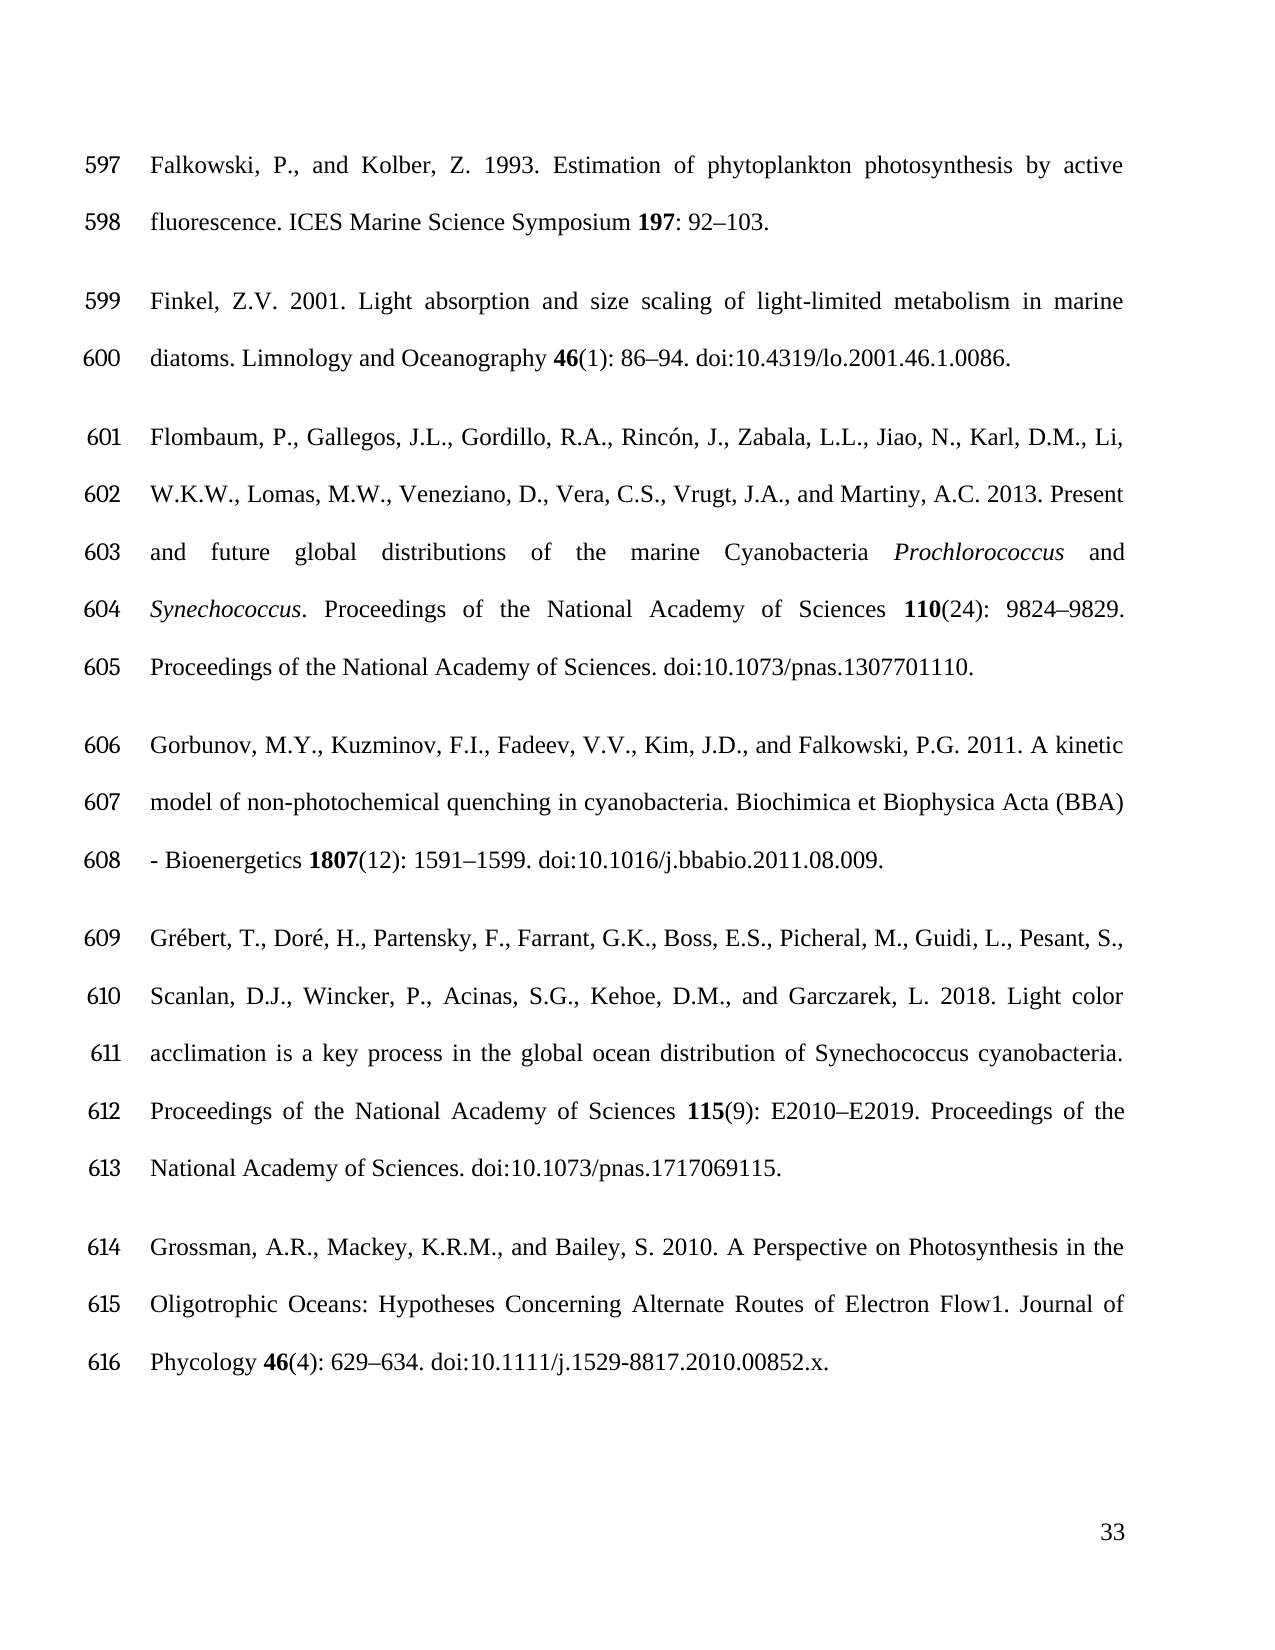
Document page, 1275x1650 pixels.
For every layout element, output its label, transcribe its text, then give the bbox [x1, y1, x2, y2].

text Flombaum, P., Gallegos, J.L., Gordillo, R.A., Rincón, J., Zabala, L.L., Jiao, N., Karl, D.M., Li, W.K.W., Lomas, M.W., Veneziano, D., Vera, C.S., Vrugt, J.A., and Martiny, A.C. 2013. Present and future global distributions of the marine Cyanobacteria Prochlorococcus and Synechococcus. Proceedings of the National Academy of Sciences 110(24): 9824–9829. Proceedings of the National Academy of Sciences. doi:10.1073/pnas.1307701110. [150, 422, 1125, 680]
text Finkel, Z.V. 2001. Light absorption and size scaling of light-limited metabolism in marine diatoms. Limnology and Oceanography 46(1): 86–94. doi:10.4319/lo.2001.46.1.0086. [150, 286, 1125, 372]
text Falkowski, P., and Kolber, Z. 1993. Estimation of phytoplankton photosynthesis by active fluorescence. ICES Marine Science Symposium 197: 92–103. [150, 150, 1125, 236]
text Grébert, T., Doré, H., Partensky, F., Farrant, G.K., Boss, E.S., Picheral, M., Guidi, L., Pesant, S., Scanlan, D.J., Wincker, P., Acinas, S.G., Kehoe, D.M., and Garczarek, L. 2018. Light color acclimation is a key process in the global ocean distribution of Synechococcus cyanobacteria. Proceedings of the National Academy of Sciences 115(9): E2010–E2019. Proceedings of the National Academy of Sciences. doi:10.1073/pnas.1717069115. [150, 923, 1125, 1182]
text Gorbunov, M.Y., Kuzminov, F.I., Fadeev, V.V., Kim, J.D., and Falkowski, P.G. 2011. A kinetic model of non-photochemical quenching in cyanobacteria. Biochimica et Biophysica Acta (BBA) - Bioenergetics 1807(12): 1591–1599. doi:10.1016/j.bbabio.2011.08.009. [150, 730, 1125, 874]
text Grossman, A.R., Mackey, K.R.M., and Bailey, S. 2010. A Perspective on Photosynthesis in the Oligotrophic Oceans: Hypotheses Concerning Alternate Routes of Electron Flow1. Journal of Phycology 46(4): 629–634. doi:10.1111/j.1529-8817.2010.00852.x. [150, 1232, 1125, 1375]
